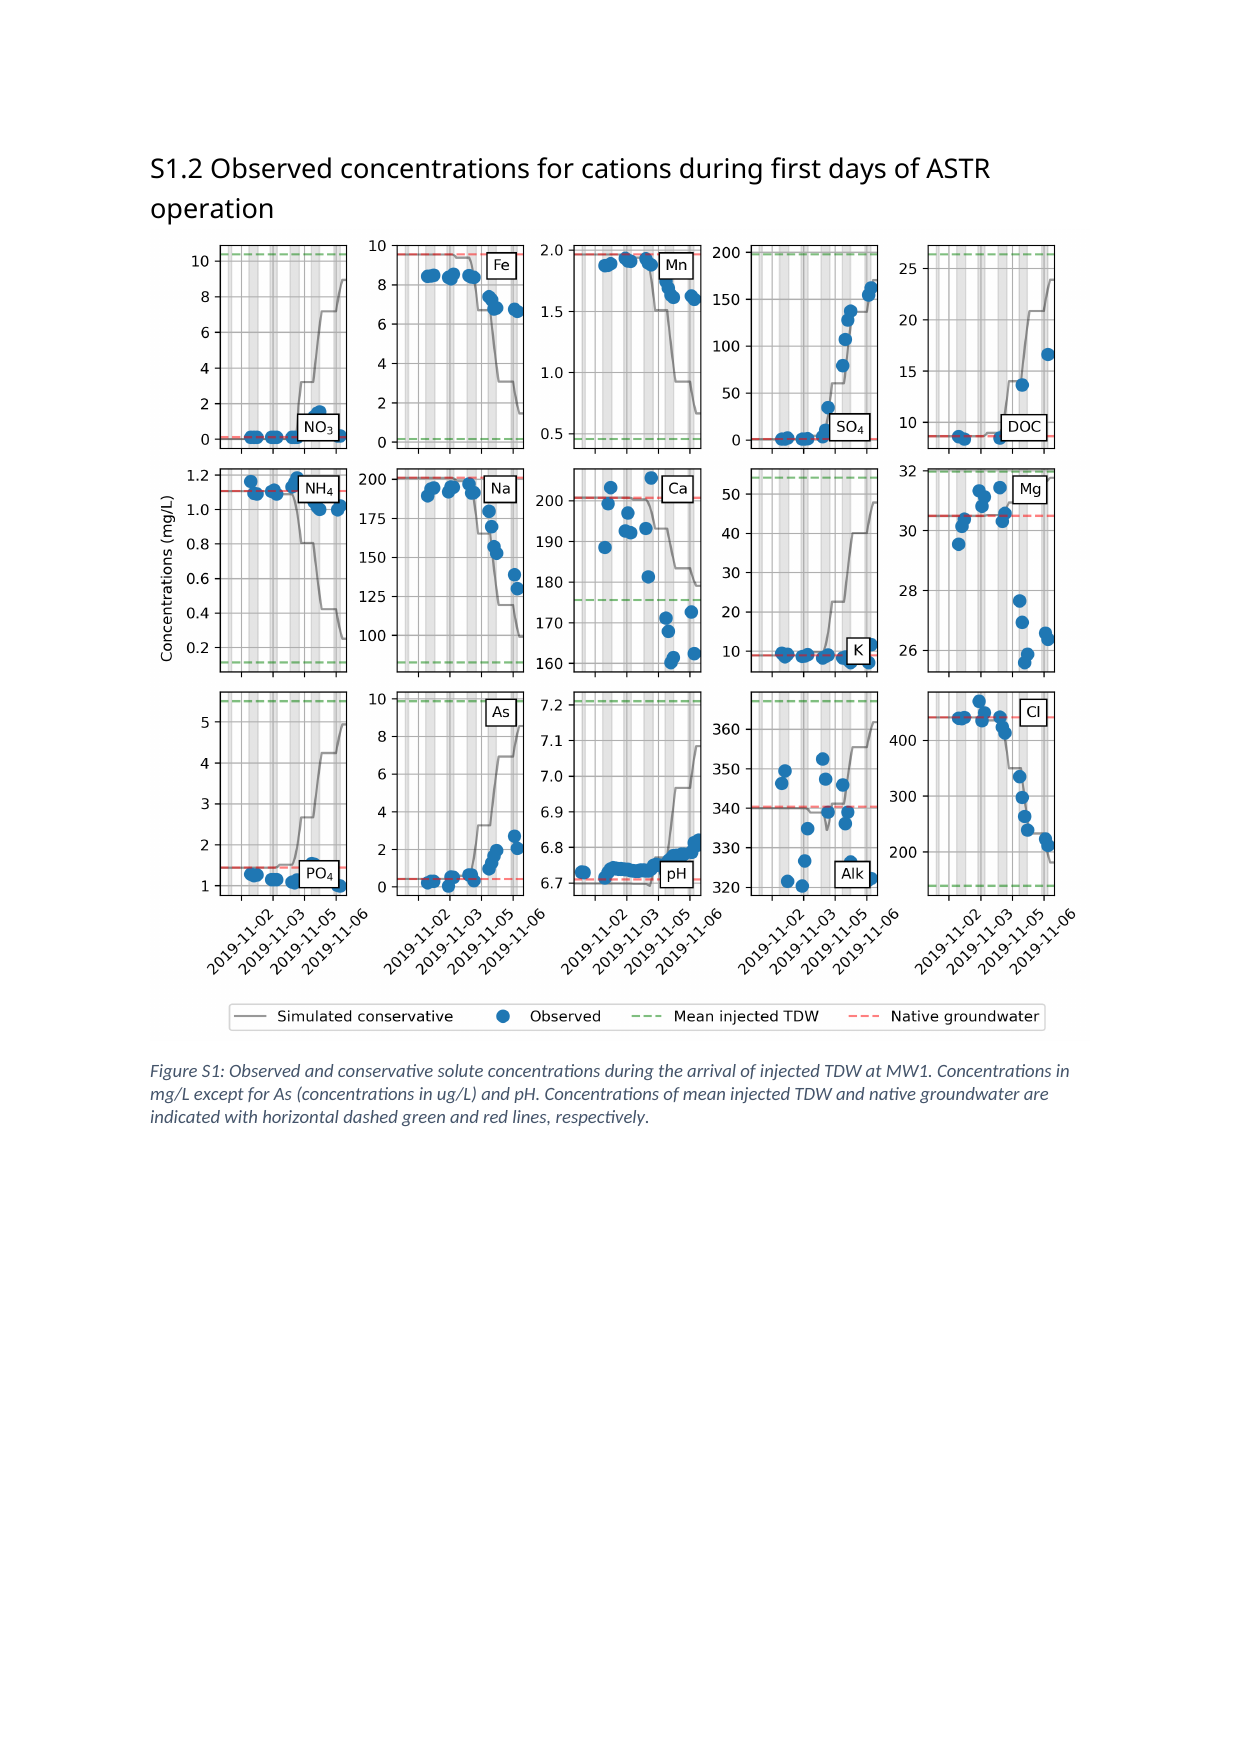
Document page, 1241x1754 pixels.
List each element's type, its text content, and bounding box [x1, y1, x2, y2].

subtitle S1.2 Observed concentrations for cations during first days of ASTR operation [150, 150, 1090, 227]
picture [150, 229, 1090, 1041]
